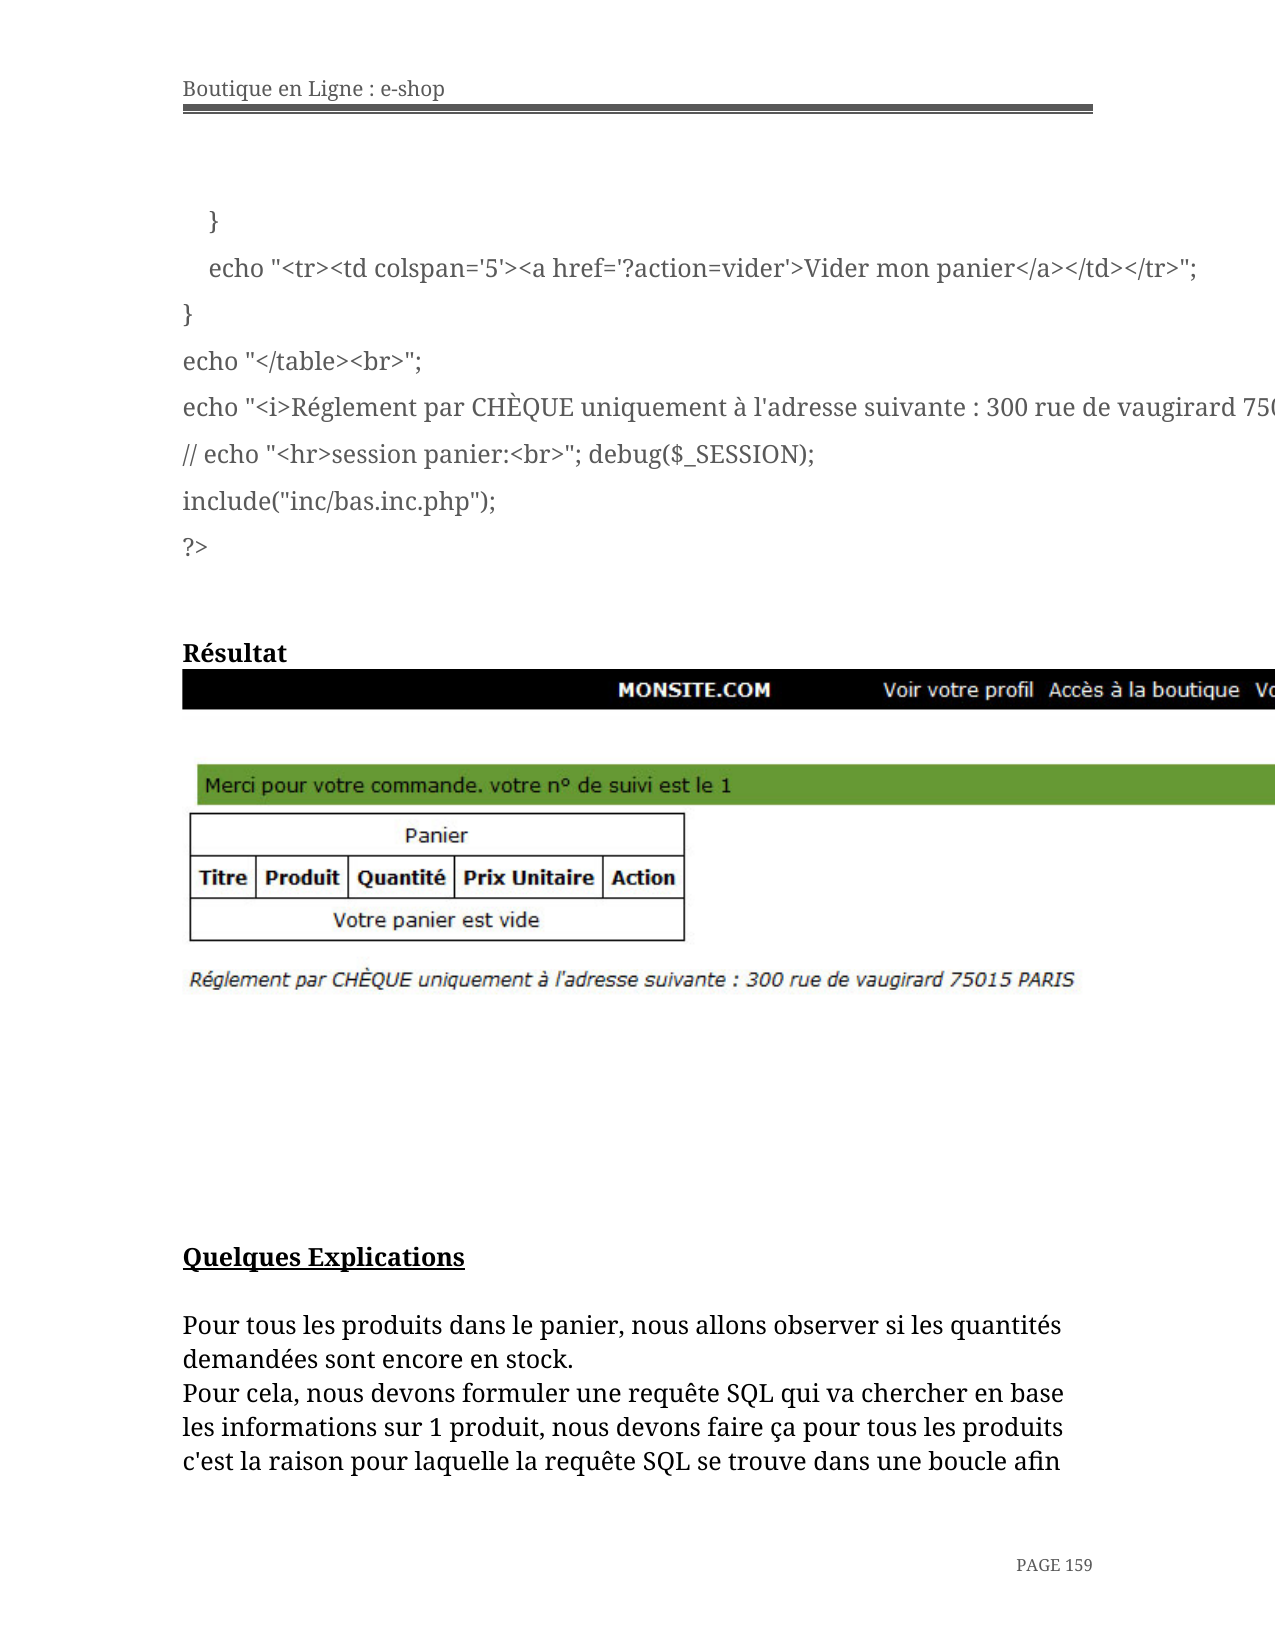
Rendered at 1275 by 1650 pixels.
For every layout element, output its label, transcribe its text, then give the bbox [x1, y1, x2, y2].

picture [182, 669, 1275, 1181]
text Résultat [182, 635, 1093, 669]
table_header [183, 191, 1275, 576]
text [182, 1205, 1093, 1478]
